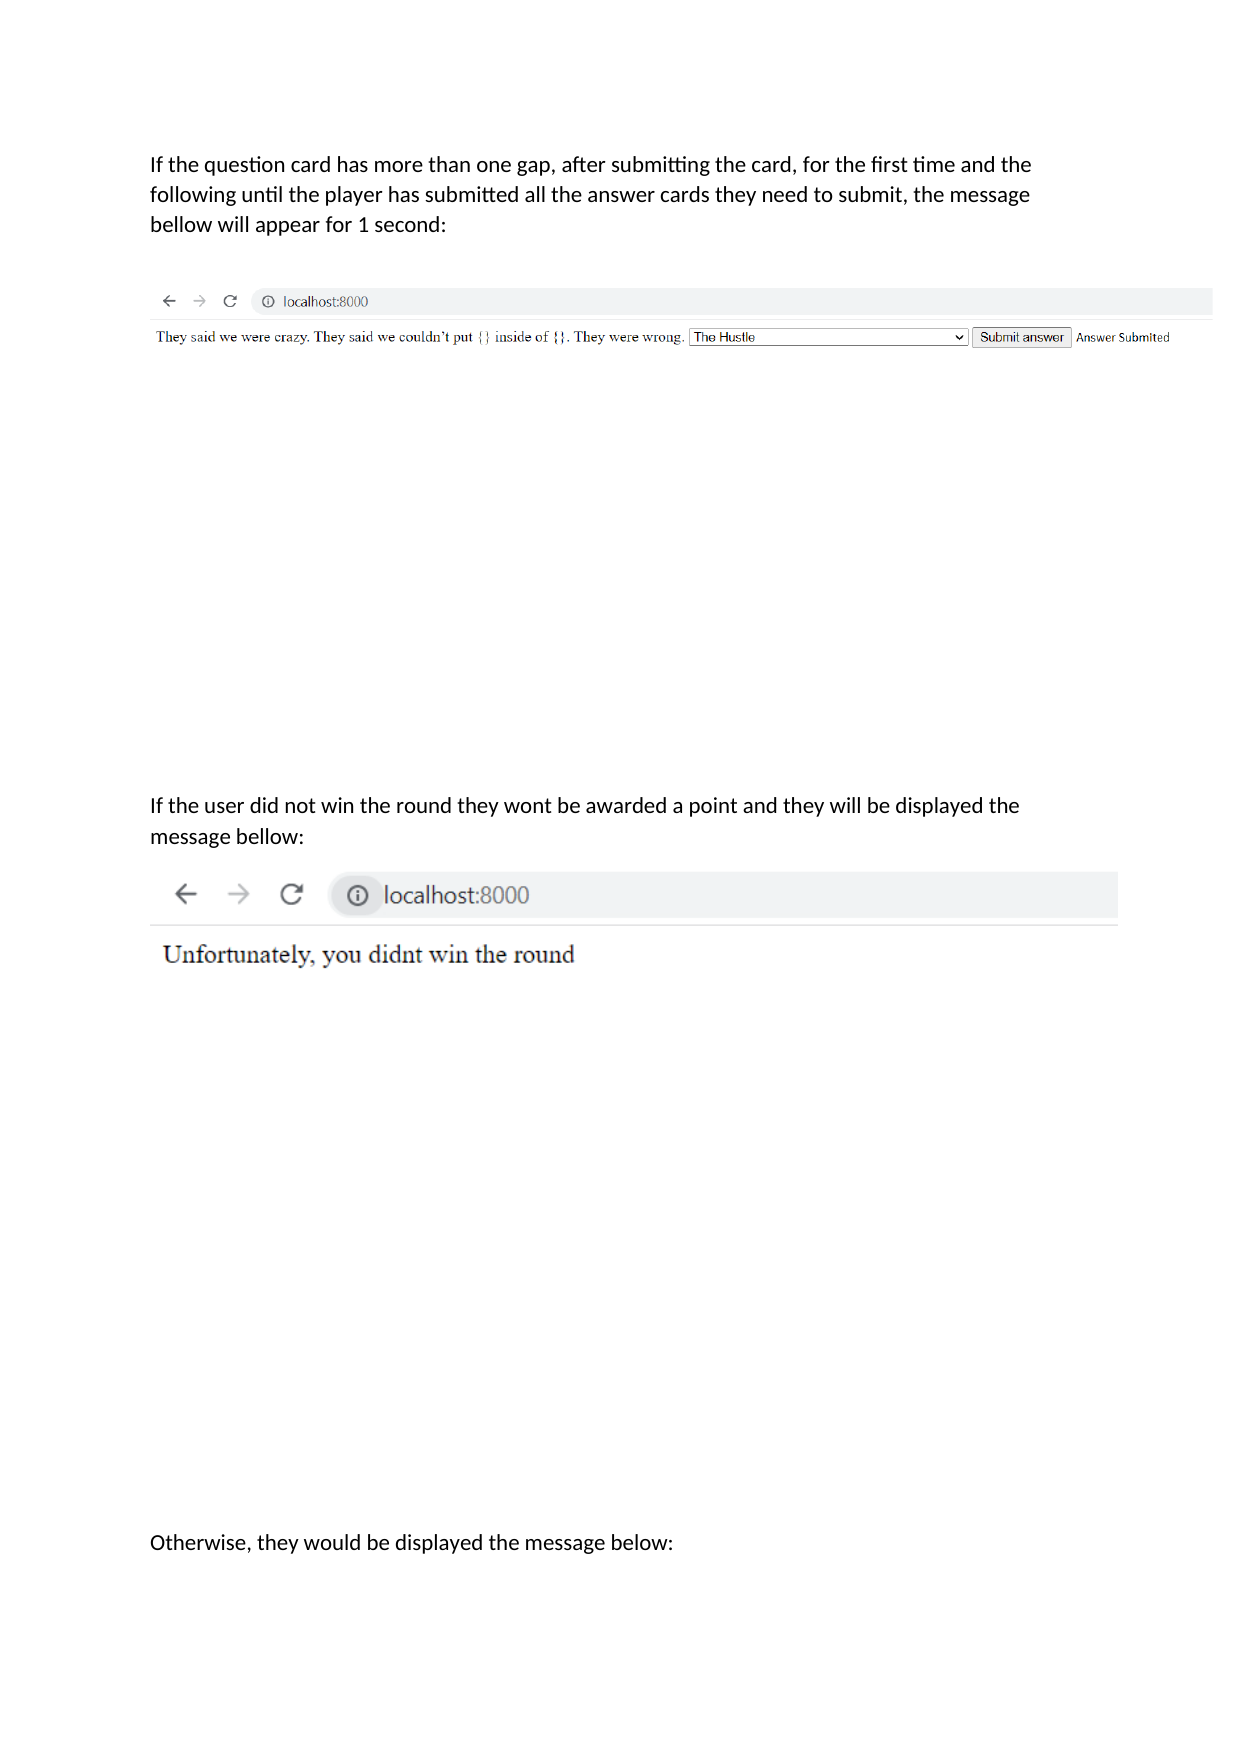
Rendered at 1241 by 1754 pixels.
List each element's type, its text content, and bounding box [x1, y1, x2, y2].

picture [150, 868, 1118, 1510]
text If the question card has more than one gap, after submitting the card, for the first time and the following until the player has submitted all the answer cards they need to submit, the message bellow will appear for 1 second: [150, 150, 1090, 238]
text If the user did not win the round they wont be awarded a point and they will be displayed the message bellow: [150, 792, 1090, 850]
text Otherwise, they would be displayed the message below: [150, 1528, 1090, 1556]
picture [150, 287, 1213, 726]
